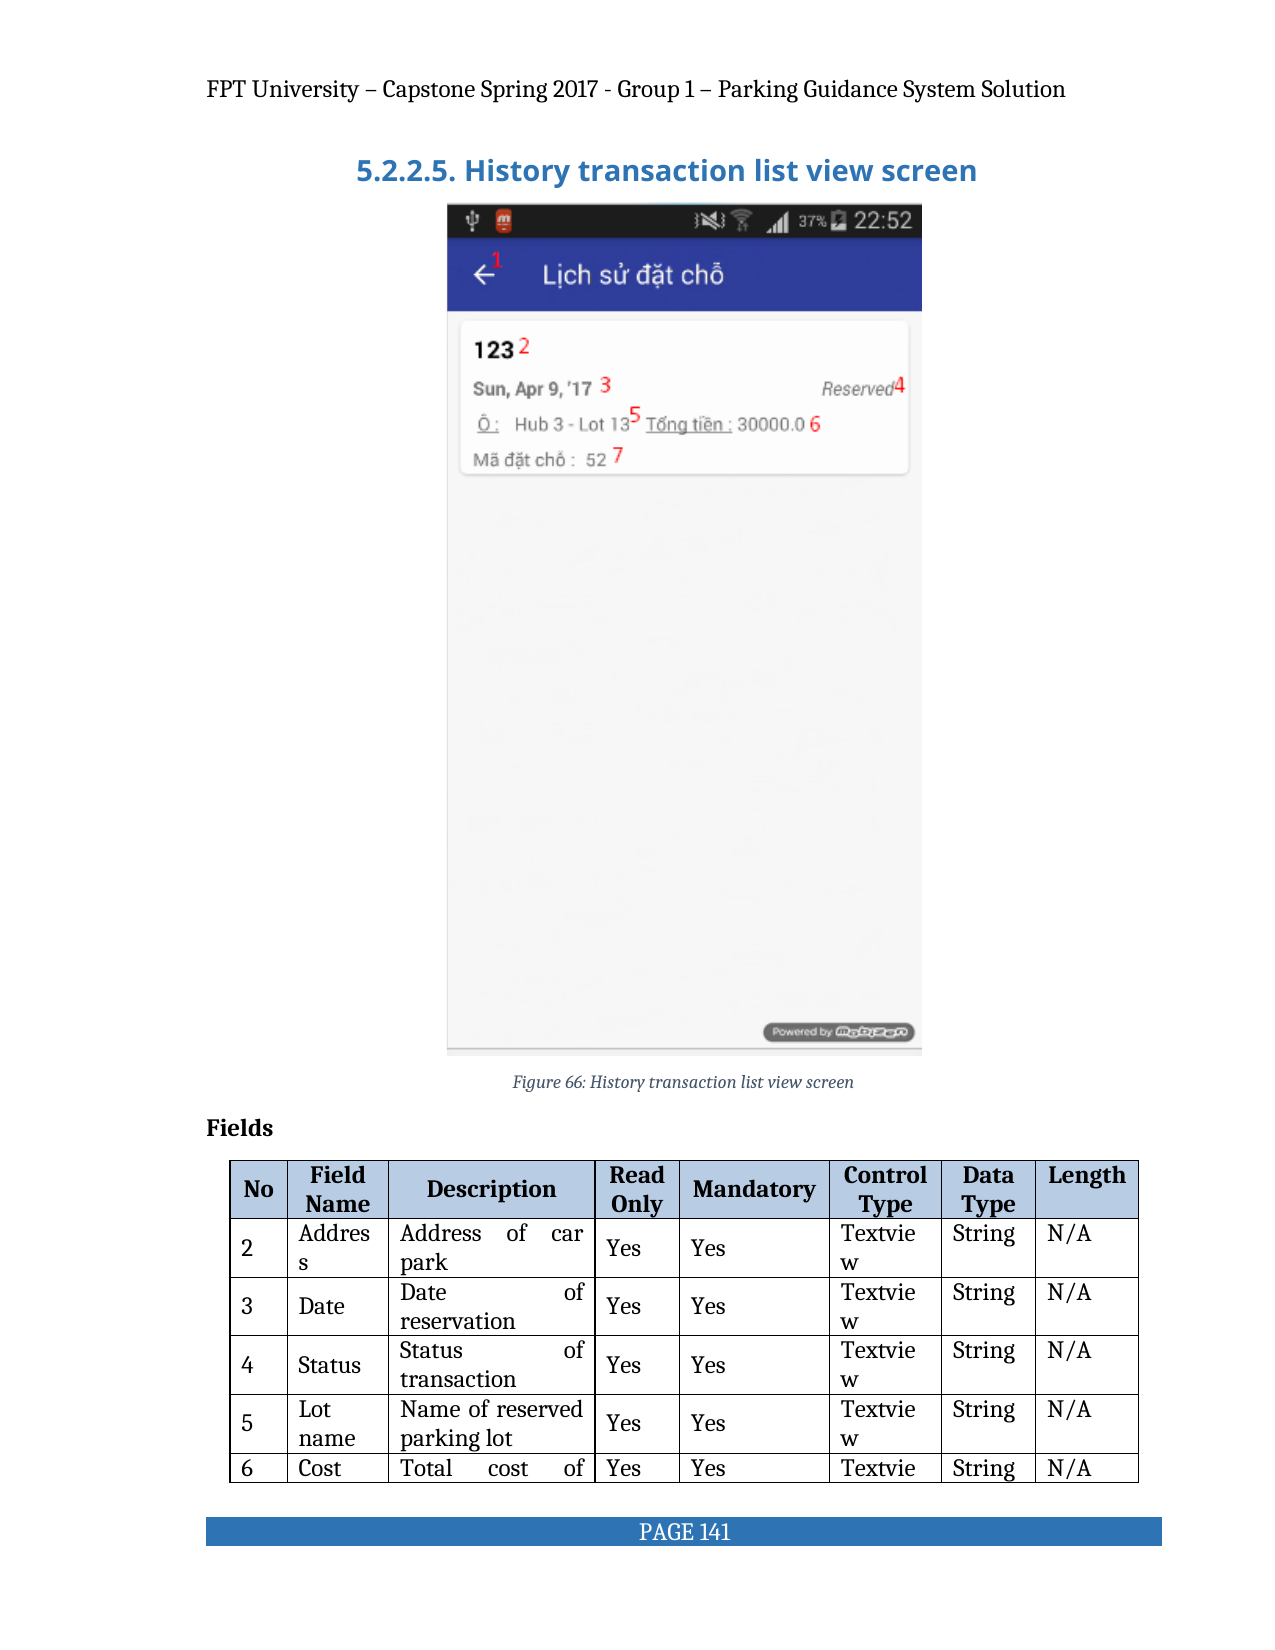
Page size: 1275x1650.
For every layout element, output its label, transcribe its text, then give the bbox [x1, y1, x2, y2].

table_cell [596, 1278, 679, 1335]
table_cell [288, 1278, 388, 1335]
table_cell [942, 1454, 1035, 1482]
picture [446, 202, 922, 1056]
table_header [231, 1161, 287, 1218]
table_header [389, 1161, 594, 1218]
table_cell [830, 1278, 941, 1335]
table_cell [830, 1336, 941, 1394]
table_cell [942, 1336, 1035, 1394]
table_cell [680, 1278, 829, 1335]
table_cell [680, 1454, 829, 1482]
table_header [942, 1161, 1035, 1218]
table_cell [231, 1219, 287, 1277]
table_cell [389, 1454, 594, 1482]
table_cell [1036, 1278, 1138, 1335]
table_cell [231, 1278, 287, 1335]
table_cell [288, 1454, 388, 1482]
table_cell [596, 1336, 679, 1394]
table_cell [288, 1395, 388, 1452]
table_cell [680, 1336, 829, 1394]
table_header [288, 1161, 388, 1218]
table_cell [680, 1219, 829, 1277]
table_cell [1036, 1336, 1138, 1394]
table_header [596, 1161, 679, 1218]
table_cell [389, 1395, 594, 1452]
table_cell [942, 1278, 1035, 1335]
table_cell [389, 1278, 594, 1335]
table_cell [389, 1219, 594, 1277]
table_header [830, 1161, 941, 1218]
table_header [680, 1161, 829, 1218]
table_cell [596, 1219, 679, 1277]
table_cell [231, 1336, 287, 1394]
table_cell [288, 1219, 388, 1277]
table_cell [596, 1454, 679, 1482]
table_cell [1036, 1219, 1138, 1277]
text Fields [206, 1114, 1162, 1143]
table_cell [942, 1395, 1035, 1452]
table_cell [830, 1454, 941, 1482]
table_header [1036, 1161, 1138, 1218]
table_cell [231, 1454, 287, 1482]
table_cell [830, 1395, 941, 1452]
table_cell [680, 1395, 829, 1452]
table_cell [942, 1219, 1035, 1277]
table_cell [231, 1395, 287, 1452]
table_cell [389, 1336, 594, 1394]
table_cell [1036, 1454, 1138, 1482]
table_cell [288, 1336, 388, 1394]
subtitle History transaction list view screen [206, 150, 1162, 190]
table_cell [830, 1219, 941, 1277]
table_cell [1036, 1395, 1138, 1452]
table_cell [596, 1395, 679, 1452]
